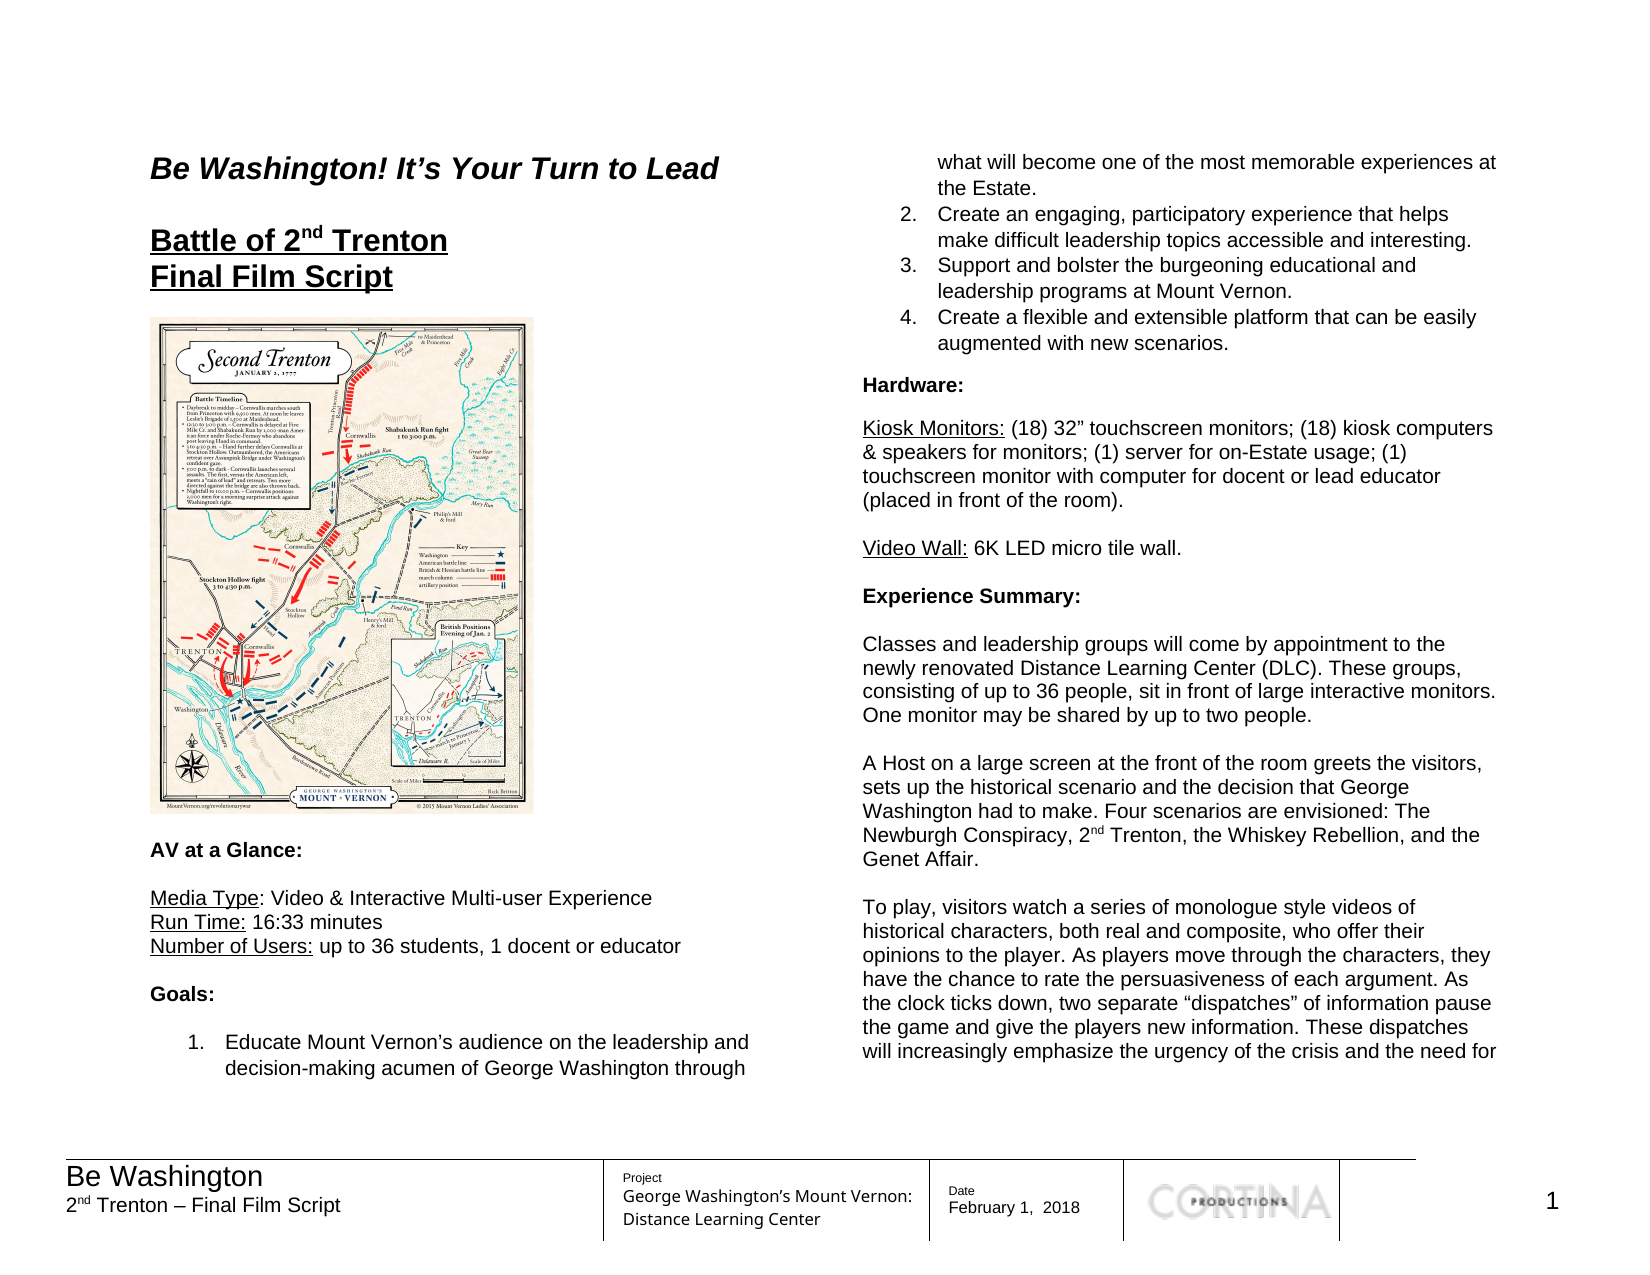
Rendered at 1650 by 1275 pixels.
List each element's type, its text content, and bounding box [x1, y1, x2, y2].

list Educate Mount Vernon’s audience on the leadership and decision-making acumen of George Washington through what will become one of the most memorable experiences at the Estate. [900, 150, 1500, 200]
text Video Wall: 6K LED micro tile wall. [862, 536, 1500, 559]
text Classes and leadership groups will come by appointment to the newly renovated Distance Learning Center (DLC). These groups, consisting of up to 36 people, sit in front of large interactive monitors. One monitor may be shared by up to two people. [862, 631, 1500, 727]
text Be Washington! It’s Your Turn to Lead [150, 150, 787, 186]
text A Host on a large screen at the front of the room greets the visitors, sets up the historical scenario and the decision that George Washington had to make. Four scenarios are envisioned: The Newburgh Conspiracy, 2nd Trenton, the Whiskey Rebellion, and the Genet Affair. [862, 751, 1500, 871]
text AV at a Glance: [150, 838, 787, 862]
text Experience Summary: [862, 583, 1500, 607]
list Create a flexible and extensible platform that can be easily augmented with new scenarios. [900, 305, 1500, 355]
list Support and bolster the burgeoning educational and leadership programs at Mount Vernon. [900, 253, 1500, 303]
picture [150, 317, 534, 814]
list Create an engaging, participatory experience that helps make difficult leadership topics accessible and interesting. [900, 202, 1500, 251]
text Battle of 2nd Trenton [150, 222, 787, 258]
text Final Film Script [150, 258, 787, 294]
text Kiosk Monitors: (18) 32” touchscreen monitors; (18) kiosk computers & speakers for monitors; (1) server for on-Estate usage; (1) touchscreen monitor with computer for docent or lead educator (placed in front of the room). [862, 416, 1500, 512]
text Number of Users: up to 36 students, 1 docent or educator [150, 934, 787, 958]
text Media Type: Video & Interactive Multi-user Experience [150, 886, 787, 910]
text Run Time: 16:33 minutes [150, 910, 787, 934]
list Educate Mount Vernon’s audience on the leadership and decision-making acumen of George Washington through what will become one of the most memorable experiences at the Estate. [187, 1029, 787, 1079]
text Hardware: [862, 373, 1500, 397]
text Goals: [150, 982, 787, 1006]
